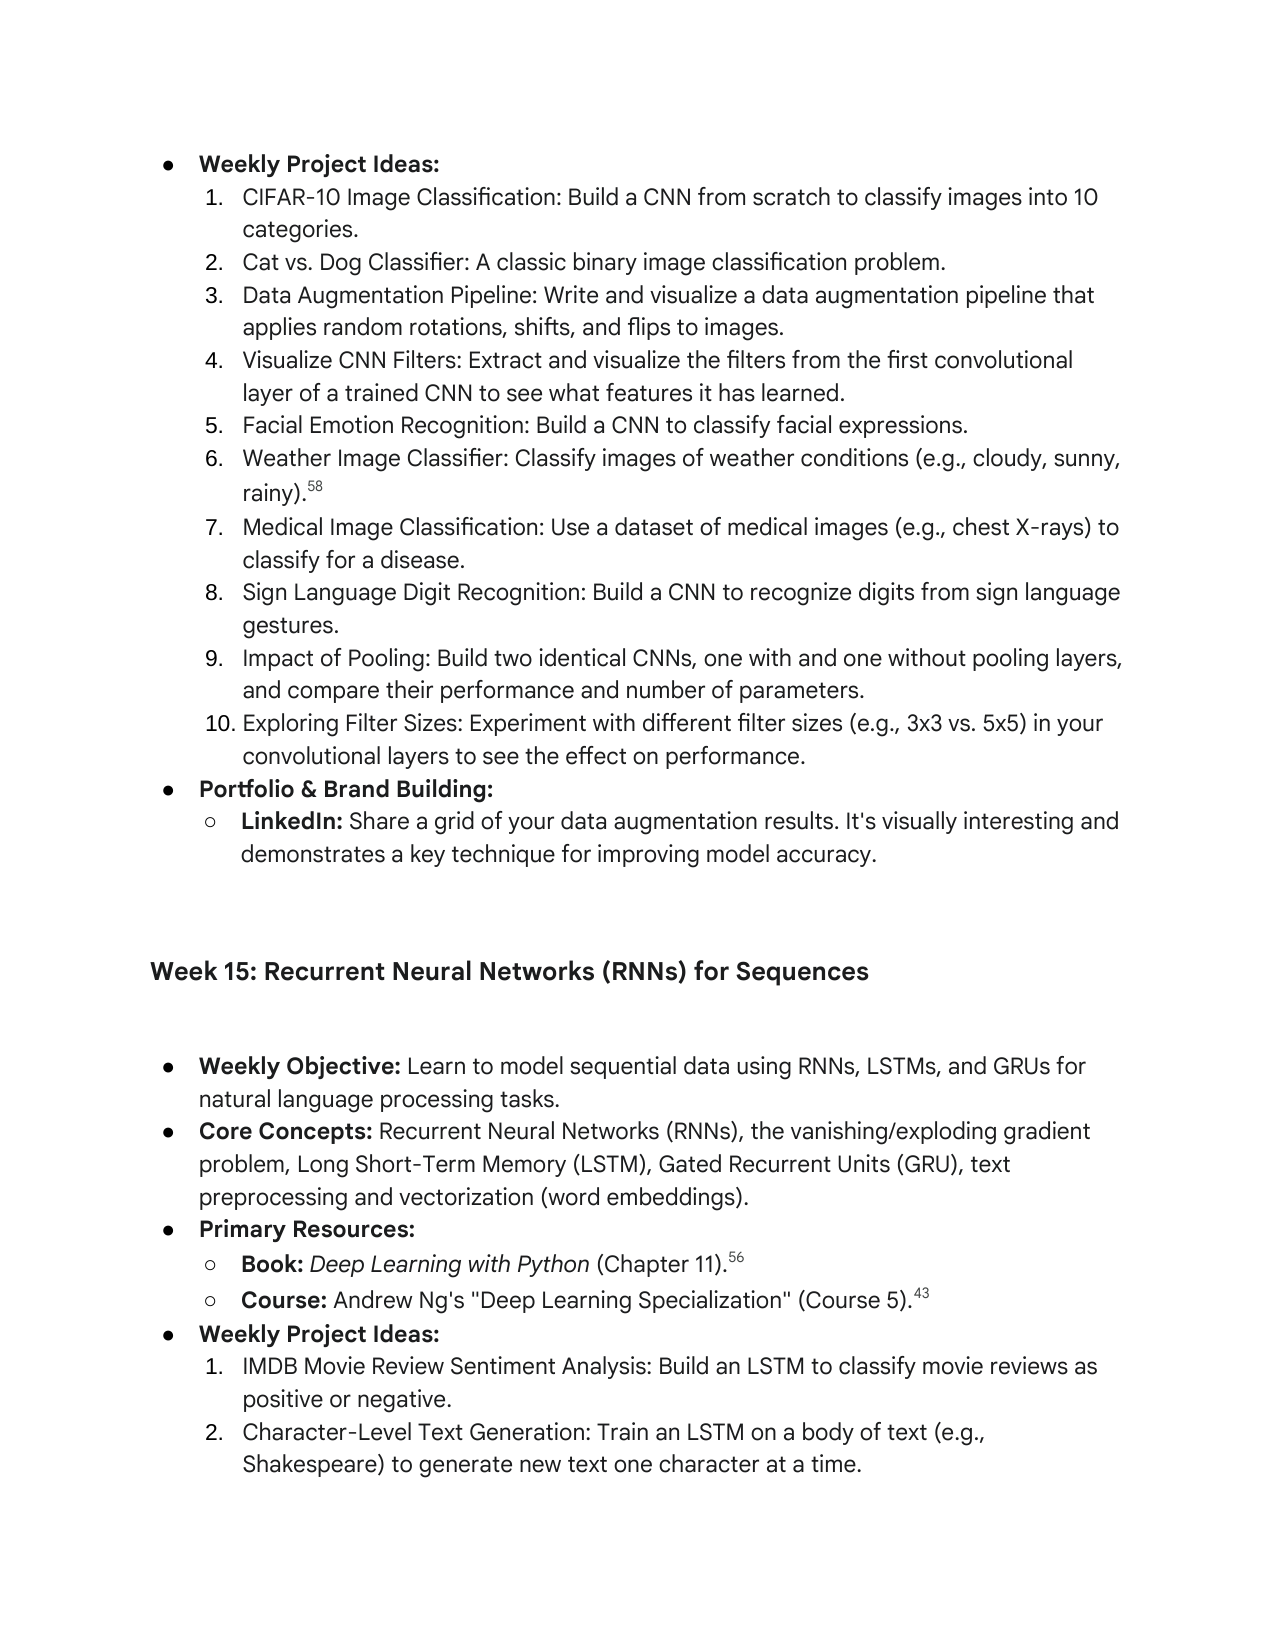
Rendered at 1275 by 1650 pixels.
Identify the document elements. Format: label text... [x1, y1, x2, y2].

list Cat vs. Dog Classifier: A classic binary image classification problem. [205, 248, 1125, 277]
list Visualize CNN Filters: Extract and visualize the filters from the first convolutional layer of a trained CNN to see what features it has learned. [205, 346, 1125, 408]
list Weekly Project Ideas: [161, 150, 1125, 179]
list Course: Andrew Ng's "Deep Learning Specialization" (Course 5).43 [203, 1284, 1125, 1316]
subtitle Week 15: Recurrent Neural Networks (RNNs) for Sequences [150, 956, 1125, 987]
list Primary Resources: [161, 1216, 1125, 1244]
list Sign Language Digit Recognition: Build a CNN to recognize digits from sign language gestures. [205, 579, 1125, 640]
list Core Concepts: Recurrent Neural Networks (RNNs), the vanishing/exploding gradient problem, Long Short-Term Memory (LSTM), Gated Recurrent Units (GRU), text preprocessing and vectorization (word embeddings). [161, 1118, 1125, 1212]
list Book: Deep Learning with Python (Chapter 11).56 [203, 1248, 1125, 1280]
list Medical Image Classification: Use a dataset of medical images (e.g., chest X-rays) to classify for a disease. [205, 513, 1125, 575]
list Data Augmentation Pipeline: Write and visualize a data augmentation pipeline that applies random rotations, shifts, and flips to images. [205, 281, 1125, 342]
list Weekly Objective: Learn to model sequential data using RNNs, LSTMs, and GRUs for natural language processing tasks. [161, 1052, 1125, 1114]
list Impact of Pooling: Build two identical CNNs, one with and one without pooling layers, and compare their performance and number of parameters. [205, 644, 1125, 706]
list Facial Emotion Recognition: Build a CNN to classify facial expressions. [205, 412, 1125, 440]
list Character-Level Text Generation: Train an LSTM on a body of text (e.g., Shakespeare) to generate new text one character at a time. [205, 1418, 1125, 1479]
list LinkedIn: Share a grid of your data augmentation results. It's visually interesting and demonstrates a key technique for improving model accuracy. [203, 808, 1125, 869]
list IMDB Movie Review Sentiment Analysis: Build an LSTM to classify movie reviews as positive or negative. [205, 1353, 1125, 1414]
list Portfolio & Brand Building: [161, 775, 1125, 804]
list Weather Image Classifier: Classify images of weather conditions (e.g., cloudy, sunny, rainy).58 [205, 444, 1125, 509]
list CIFAR-10 Image Classification: Build a CNN from scratch to classify images into 10 categories. [205, 183, 1125, 244]
list Weekly Project Ideas: [161, 1320, 1125, 1349]
list Exploring Filter Sizes: Experiment with different filter sizes (e.g., 3x3 vs. 5x5) in your convolutional layers to see the effect on performance. [205, 709, 1125, 771]
